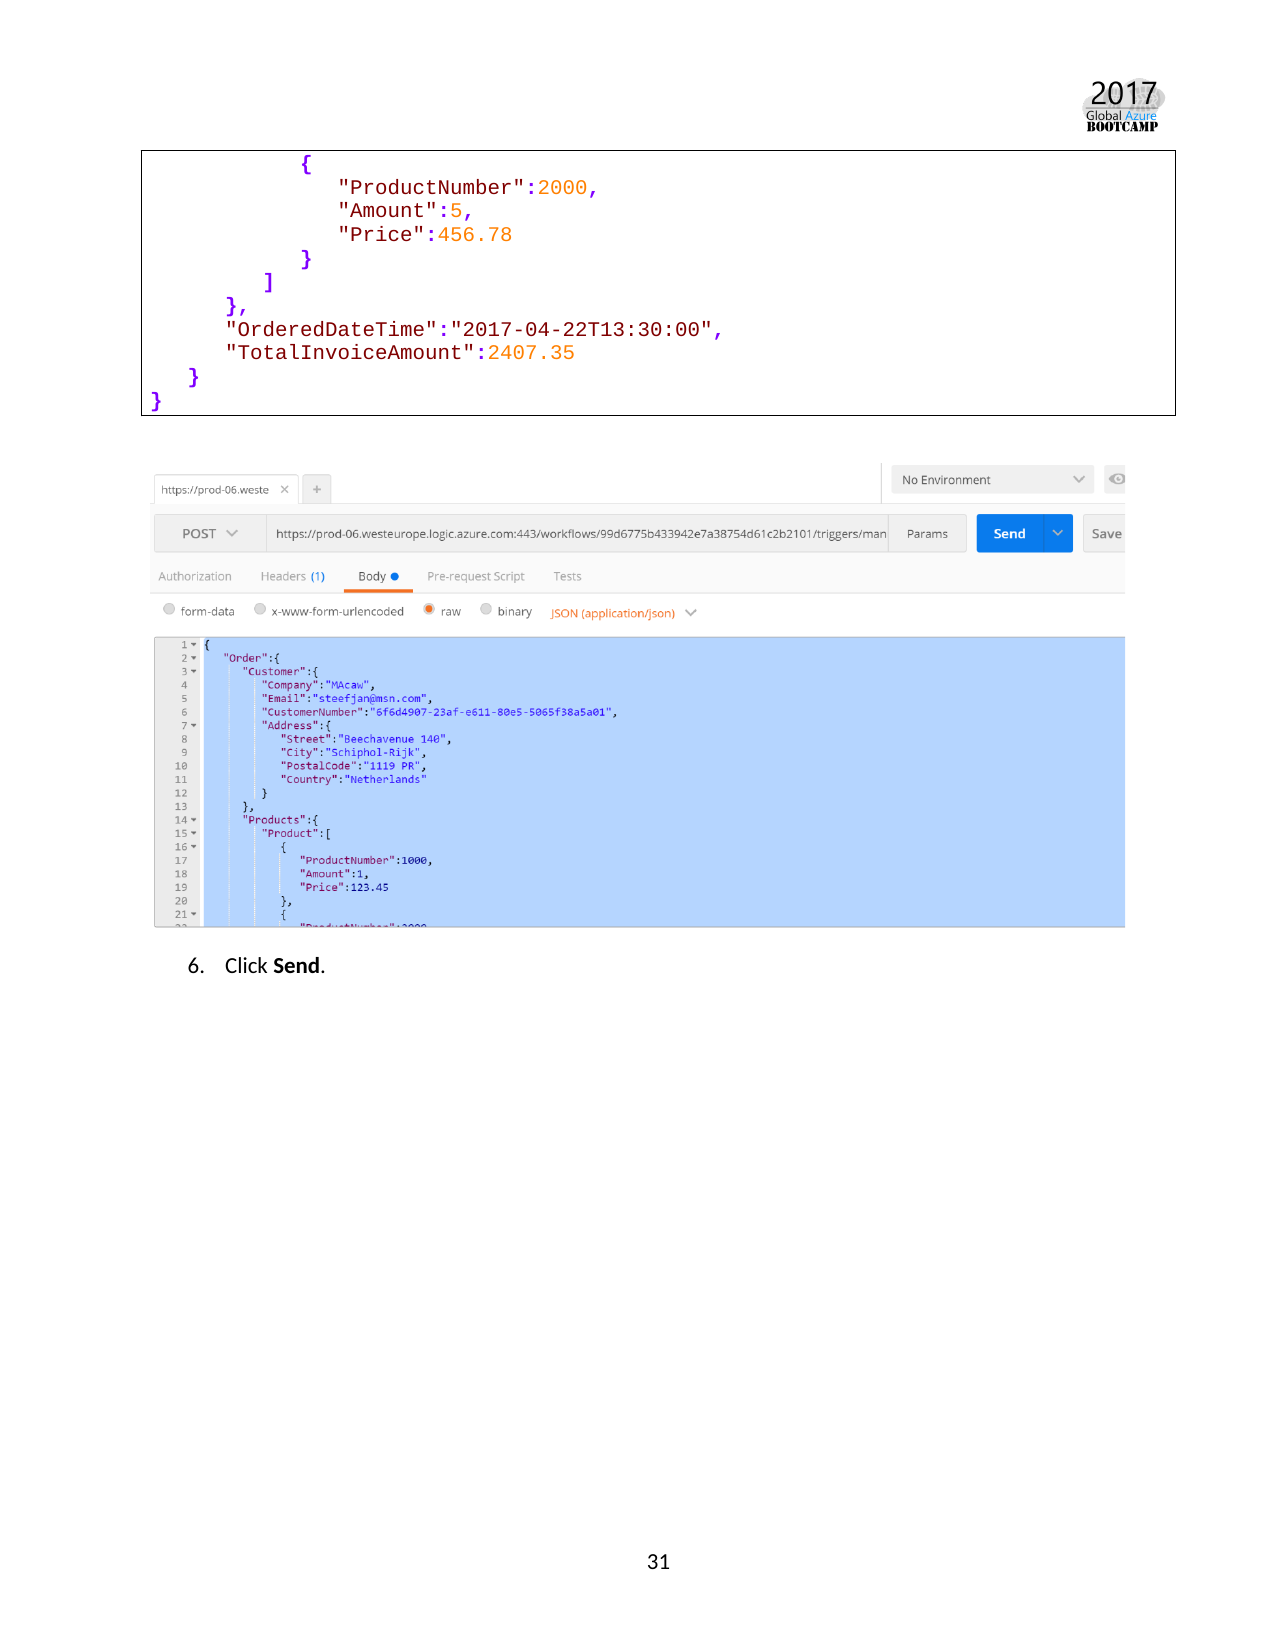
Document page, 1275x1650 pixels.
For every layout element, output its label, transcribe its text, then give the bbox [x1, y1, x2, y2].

text "TotalInvoiceAmount":2407.35 [150, 342, 1167, 366]
text } [150, 366, 1167, 386]
list Click Send. [187, 951, 1167, 979]
text "ProductNumber":2000, [150, 177, 1167, 200]
text } [142, 386, 1175, 415]
text "OrderedDateTime":"2017-04-22T13:30:00", [150, 319, 1167, 342]
text "Price":456.78 [150, 224, 1167, 248]
text }, [150, 295, 1167, 319]
text } [150, 248, 1167, 271]
text { [142, 151, 1175, 177]
picture [150, 463, 1125, 932]
picture [1080, 75, 1167, 134]
text "Amount":5, [150, 200, 1167, 224]
text ] [150, 271, 1167, 295]
